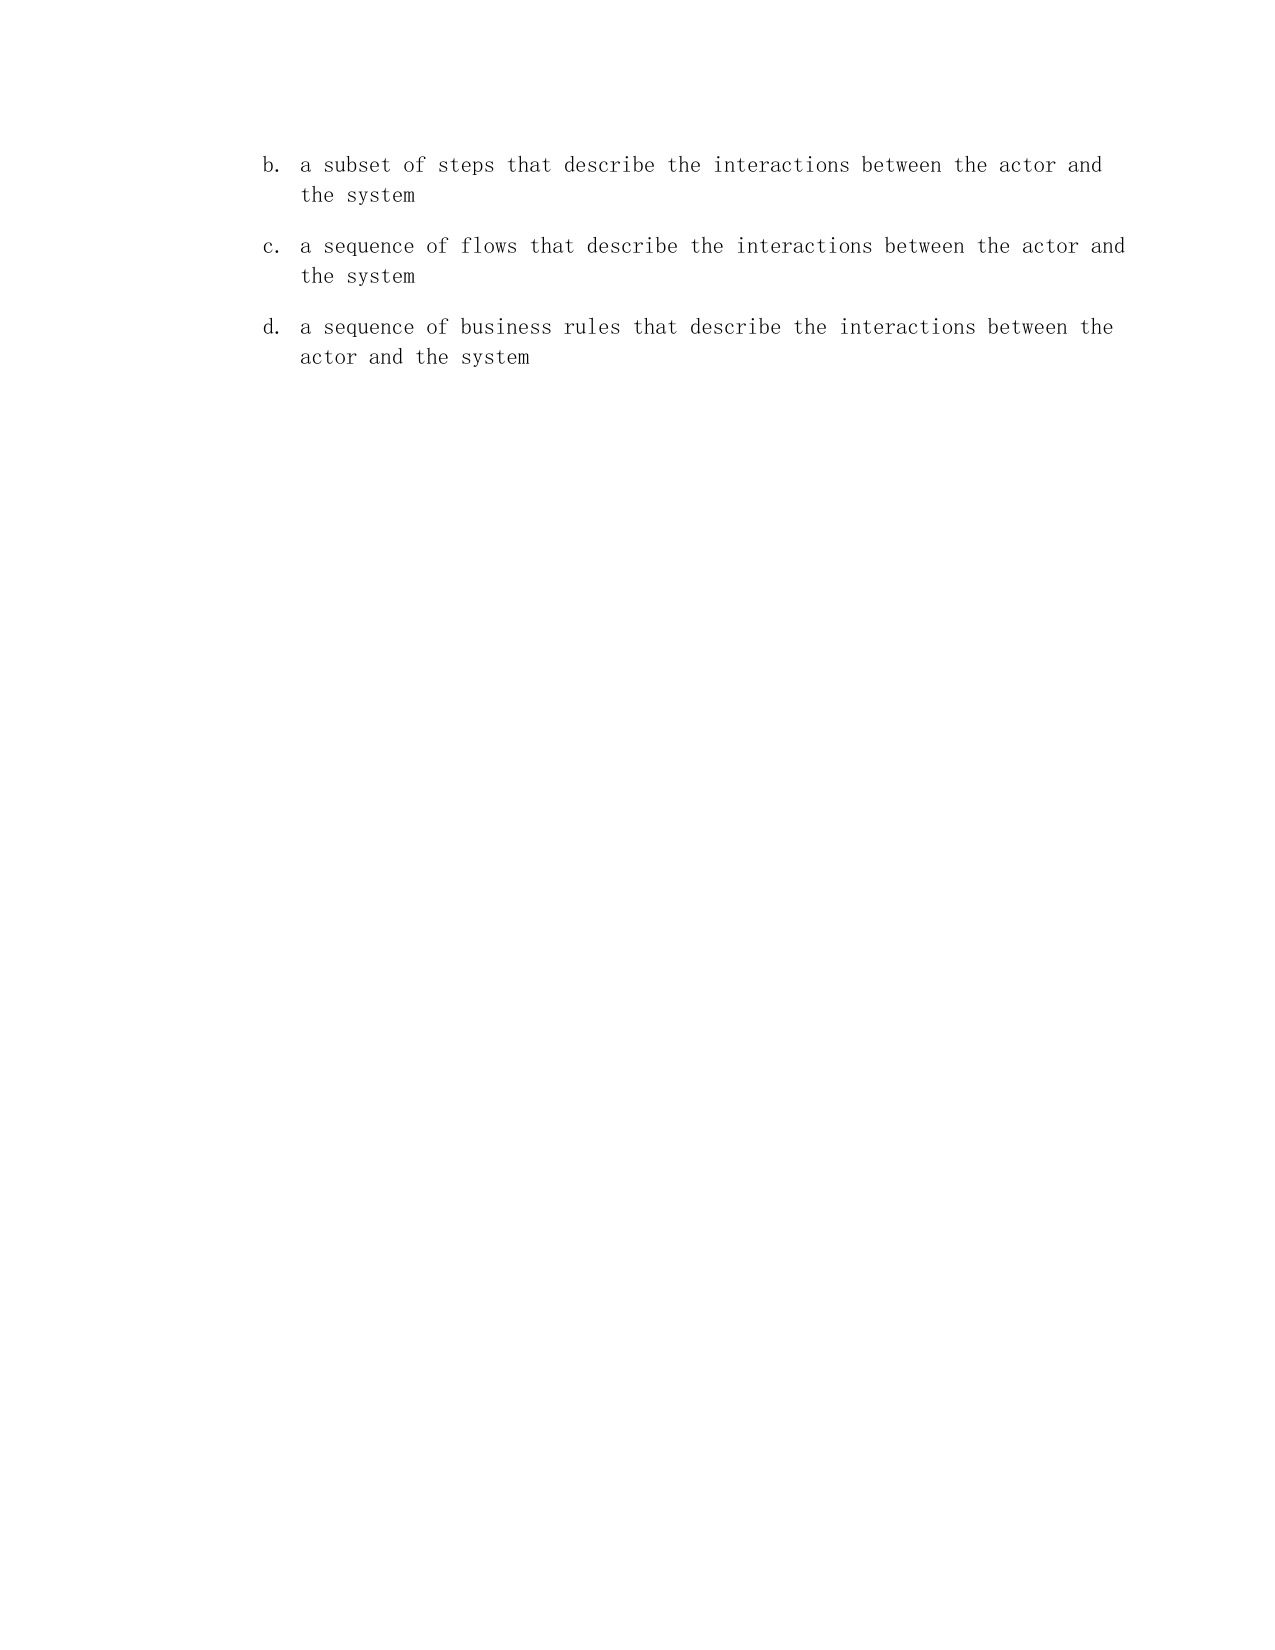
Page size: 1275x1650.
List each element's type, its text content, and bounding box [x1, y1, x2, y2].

list a sequence of flows that describe the interactions between the actor and the system [262, 231, 1125, 287]
list a subset of steps that describe the interactions between the actor and the system [262, 150, 1125, 206]
list a sequence of business rules that describe the interactions between the actor and the system [262, 312, 1125, 368]
